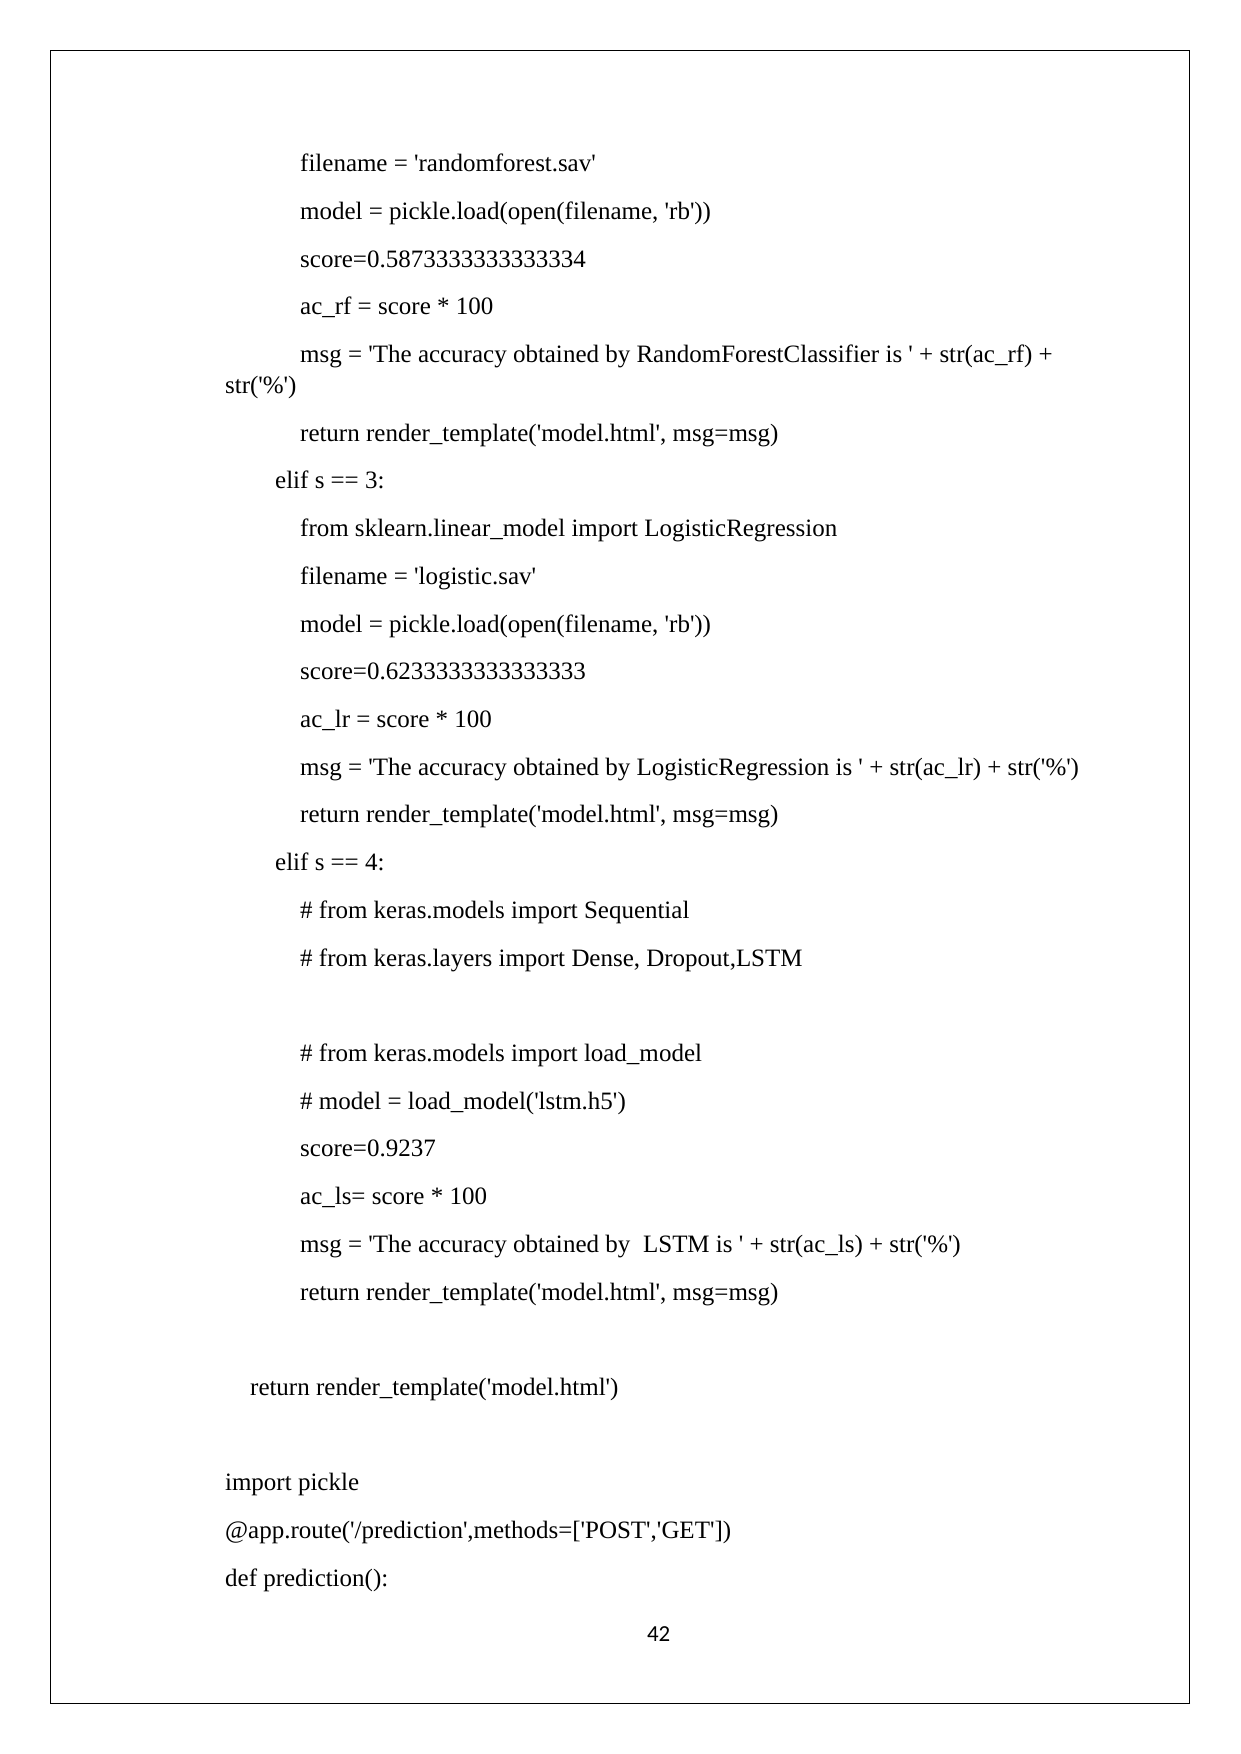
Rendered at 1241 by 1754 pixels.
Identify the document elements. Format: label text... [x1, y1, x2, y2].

text # from keras.models import Sequential [225, 895, 1092, 924]
text score=0.5873333333333334 [225, 244, 1092, 272]
text import pickle [225, 1467, 1092, 1496]
text score=0.9237 [225, 1133, 1092, 1162]
text @app.route('/prediction',methods=['POST','GET']) [225, 1515, 1092, 1544]
text # from keras.models import load_model [225, 1038, 1092, 1067]
text msg = 'The accuracy obtained by LSTM is ' + str(ac_ls) + str('%') [225, 1229, 1092, 1258]
text ac_ls= score * 100 [225, 1181, 1092, 1210]
text model = pickle.load(open(filename, 'rb')) [225, 609, 1092, 637]
text # model = load_model('lstm.h5') [225, 1086, 1092, 1114]
text msg = 'The accuracy obtained by RandomForestClassifier is ' + str(ac_rf) + str('%') [225, 339, 1092, 399]
text msg = 'The accuracy obtained by LogisticRegression is ' + str(ac_lr) + str('%') [225, 752, 1092, 781]
text elif s == 4: [225, 847, 1092, 876]
text return render_template('model.html', msg=msg) [225, 418, 1092, 447]
text score=0.6233333333333333 [225, 656, 1092, 685]
text ac_lr = score * 100 [225, 704, 1092, 733]
text ac_rf = score * 100 [225, 291, 1092, 320]
text def prediction(): [225, 1563, 1092, 1592]
text return render_template('model.html') [225, 1372, 1092, 1401]
text from sklearn.linear_model import LogisticRegression [225, 513, 1092, 542]
text filename = 'randomforest.sav' [225, 148, 1092, 177]
text return render_template('model.html', msg=msg) [225, 1277, 1092, 1305]
text return render_template('model.html', msg=msg) [225, 799, 1092, 828]
text model = pickle.load(open(filename, 'rb')) [225, 196, 1092, 225]
text # from keras.layers import Dense, Dropout,LSTM [225, 943, 1092, 971]
text elif s == 3: [225, 466, 1092, 494]
text filename = 'logistic.sav' [225, 561, 1092, 590]
